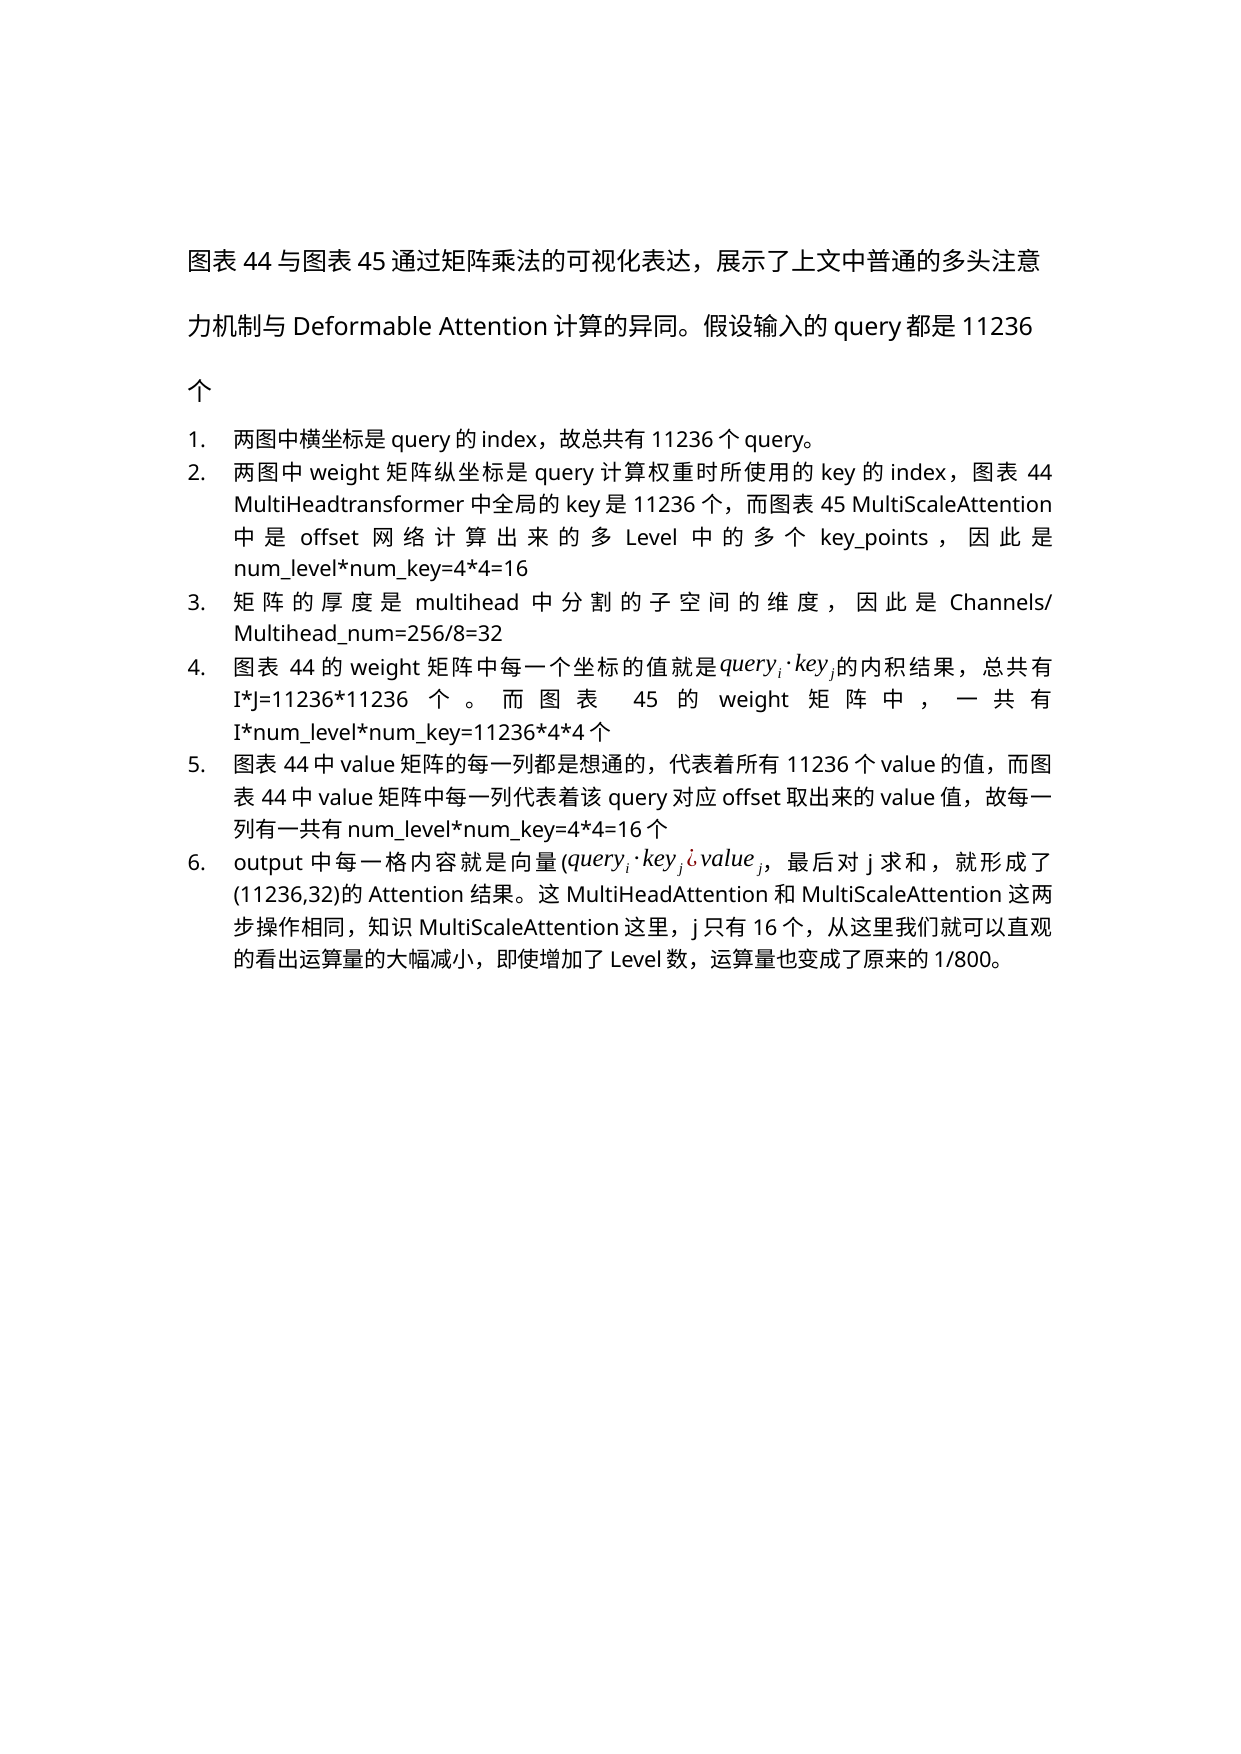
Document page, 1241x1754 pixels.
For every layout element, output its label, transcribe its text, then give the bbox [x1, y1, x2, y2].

list 矩阵的厚度是multihead中分割的子空间的维度，因此是Channels/Multihead_num=256/8=32 [187, 584, 1053, 649]
list 两图中weight矩阵纵坐标是query计算权重时所使用的key的index，图表 44 MultiHeadtransformer中全局的key是11236个，而图表 45 MultiScaleAttention中是offset网络计算出来的多Level中的多个key_points，因此是num_level*num_key=4*4=16 [187, 454, 1053, 584]
list 图表 44的weight矩阵中每一个坐标的值就是的内积结果，总共有I*J=11236*11236个。而图表 45的weight矩阵中，一共有I*num_level*num_key=11236*4*4个 [187, 649, 1053, 747]
list output中每一格内容就是向量(，最后对j求和，就形成了(11236,32)的Attention结果。这MultiHeadAttention和MultiScaleAttention这两步操作相同，知识MultiScaleAttention这里，j只有16个，从这里我们就可以直观的看出运算量的大幅减小，即使增加了Level数，运算量也变成了原来的1/800。 [187, 844, 1053, 974]
list 图表 44中value矩阵的每一列都是想通的，代表着所有11236个value的值，而图表 44中value矩阵中每一列代表着该query对应offset取出来的value值，故每一列有一共有num_level*num_key=4*4=16个 [187, 747, 1053, 844]
list 两图中横坐标是query的index，故总共有11236个query。 [187, 422, 1053, 454]
text 图表 44与图表 45通过矩阵乘法的可视化表达，展示了上文中普通的多头注意力机制与Deformable Attention计算的异同。假设输入的query都是11236个 [187, 227, 1053, 422]
